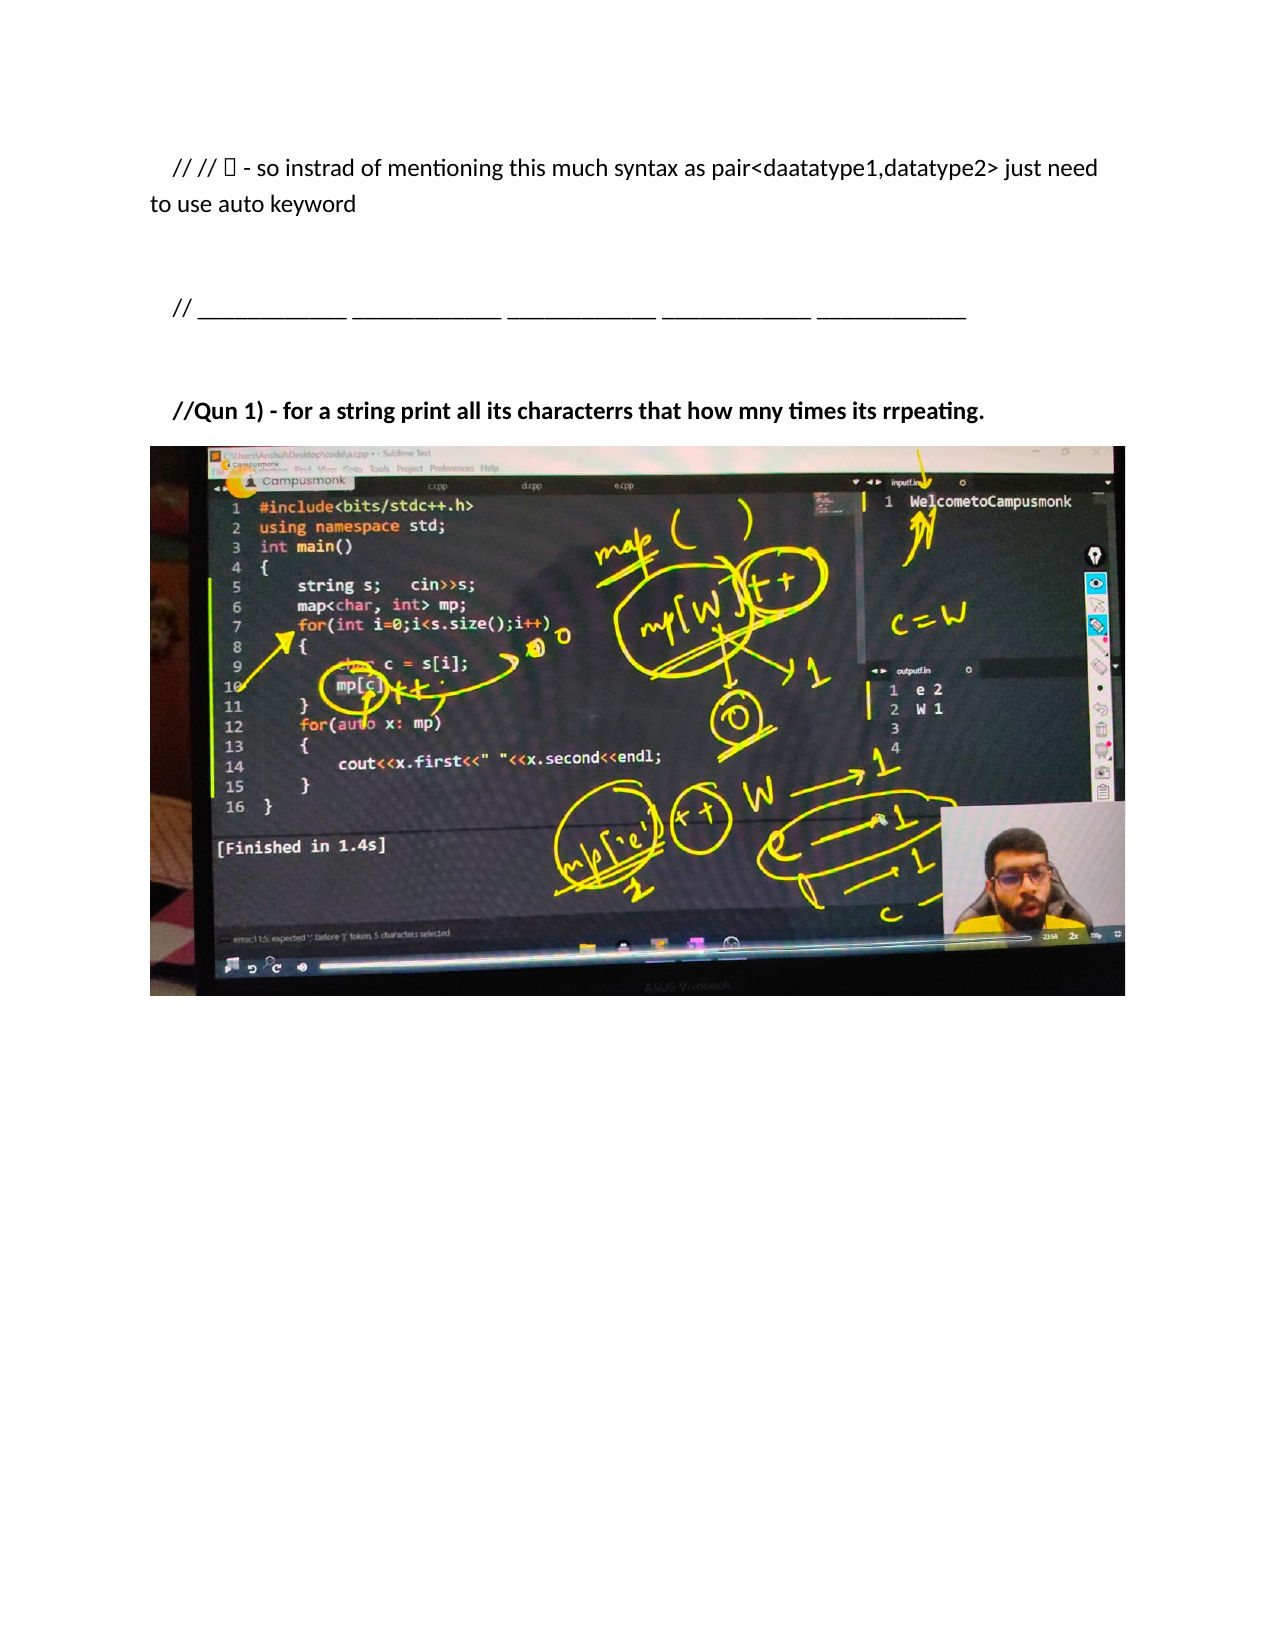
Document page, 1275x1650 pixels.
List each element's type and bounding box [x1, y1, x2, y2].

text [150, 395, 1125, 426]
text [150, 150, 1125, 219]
picture [150, 446, 1125, 996]
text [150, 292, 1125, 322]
